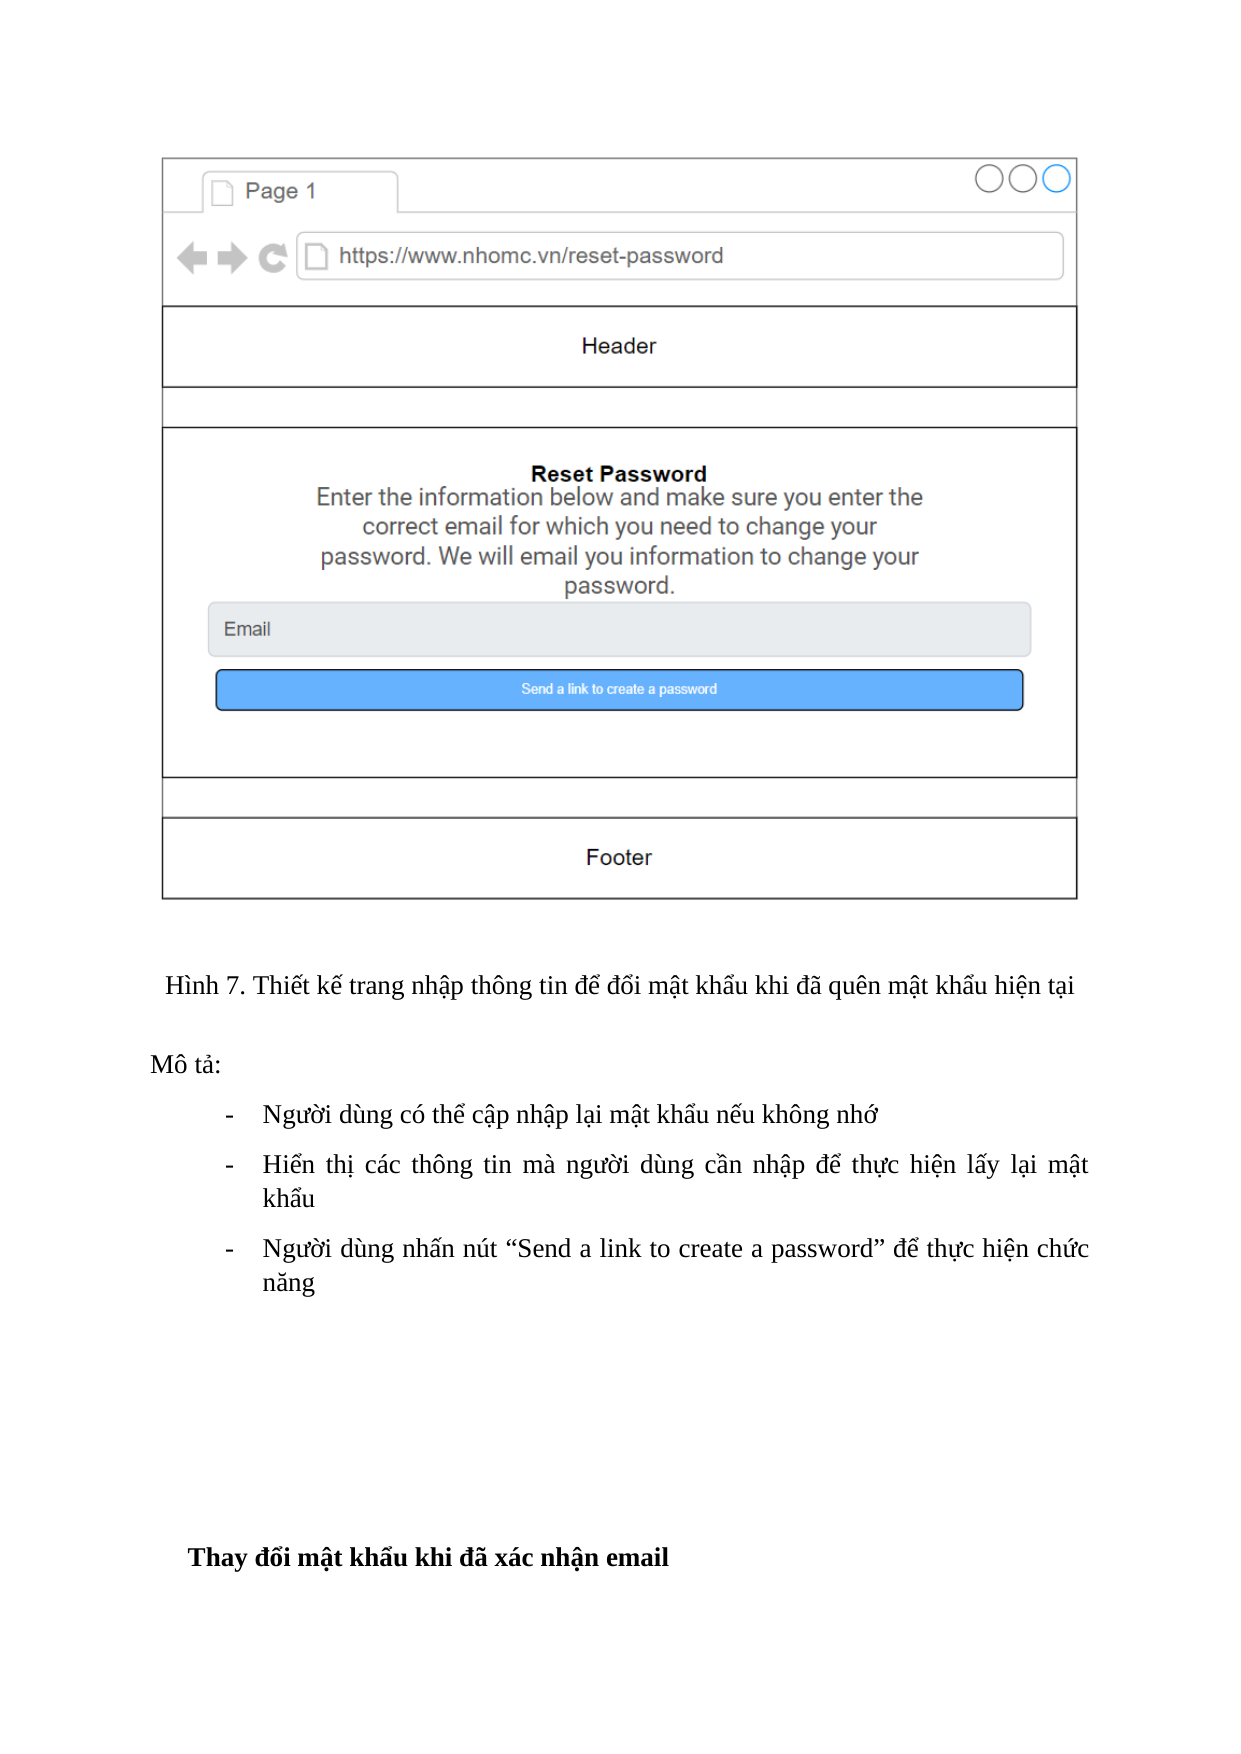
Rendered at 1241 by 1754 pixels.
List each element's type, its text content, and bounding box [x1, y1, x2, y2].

picture [150, 150, 1091, 906]
subtitle Hình 7. Thiết kế trang nhập thông tin để đổi mật khẩu khi đã quên mật khẩu hiện tại [150, 969, 1090, 1001]
text Mô tả: [150, 1048, 1090, 1079]
list Người dùng nhấn nút “Send a link to create a password” để thực hiện chức năng [225, 1232, 1090, 1297]
text Thay đổi mật khẩu khi đã xác nhận email [187, 1541, 1090, 1573]
list Hiển thị các thông tin mà người dùng cần nhập để thực hiện lấy lại mật khẩu [225, 1148, 1090, 1213]
list Người dùng có thể cập nhập lại mật khẩu nếu không nhớ [225, 1098, 1090, 1129]
